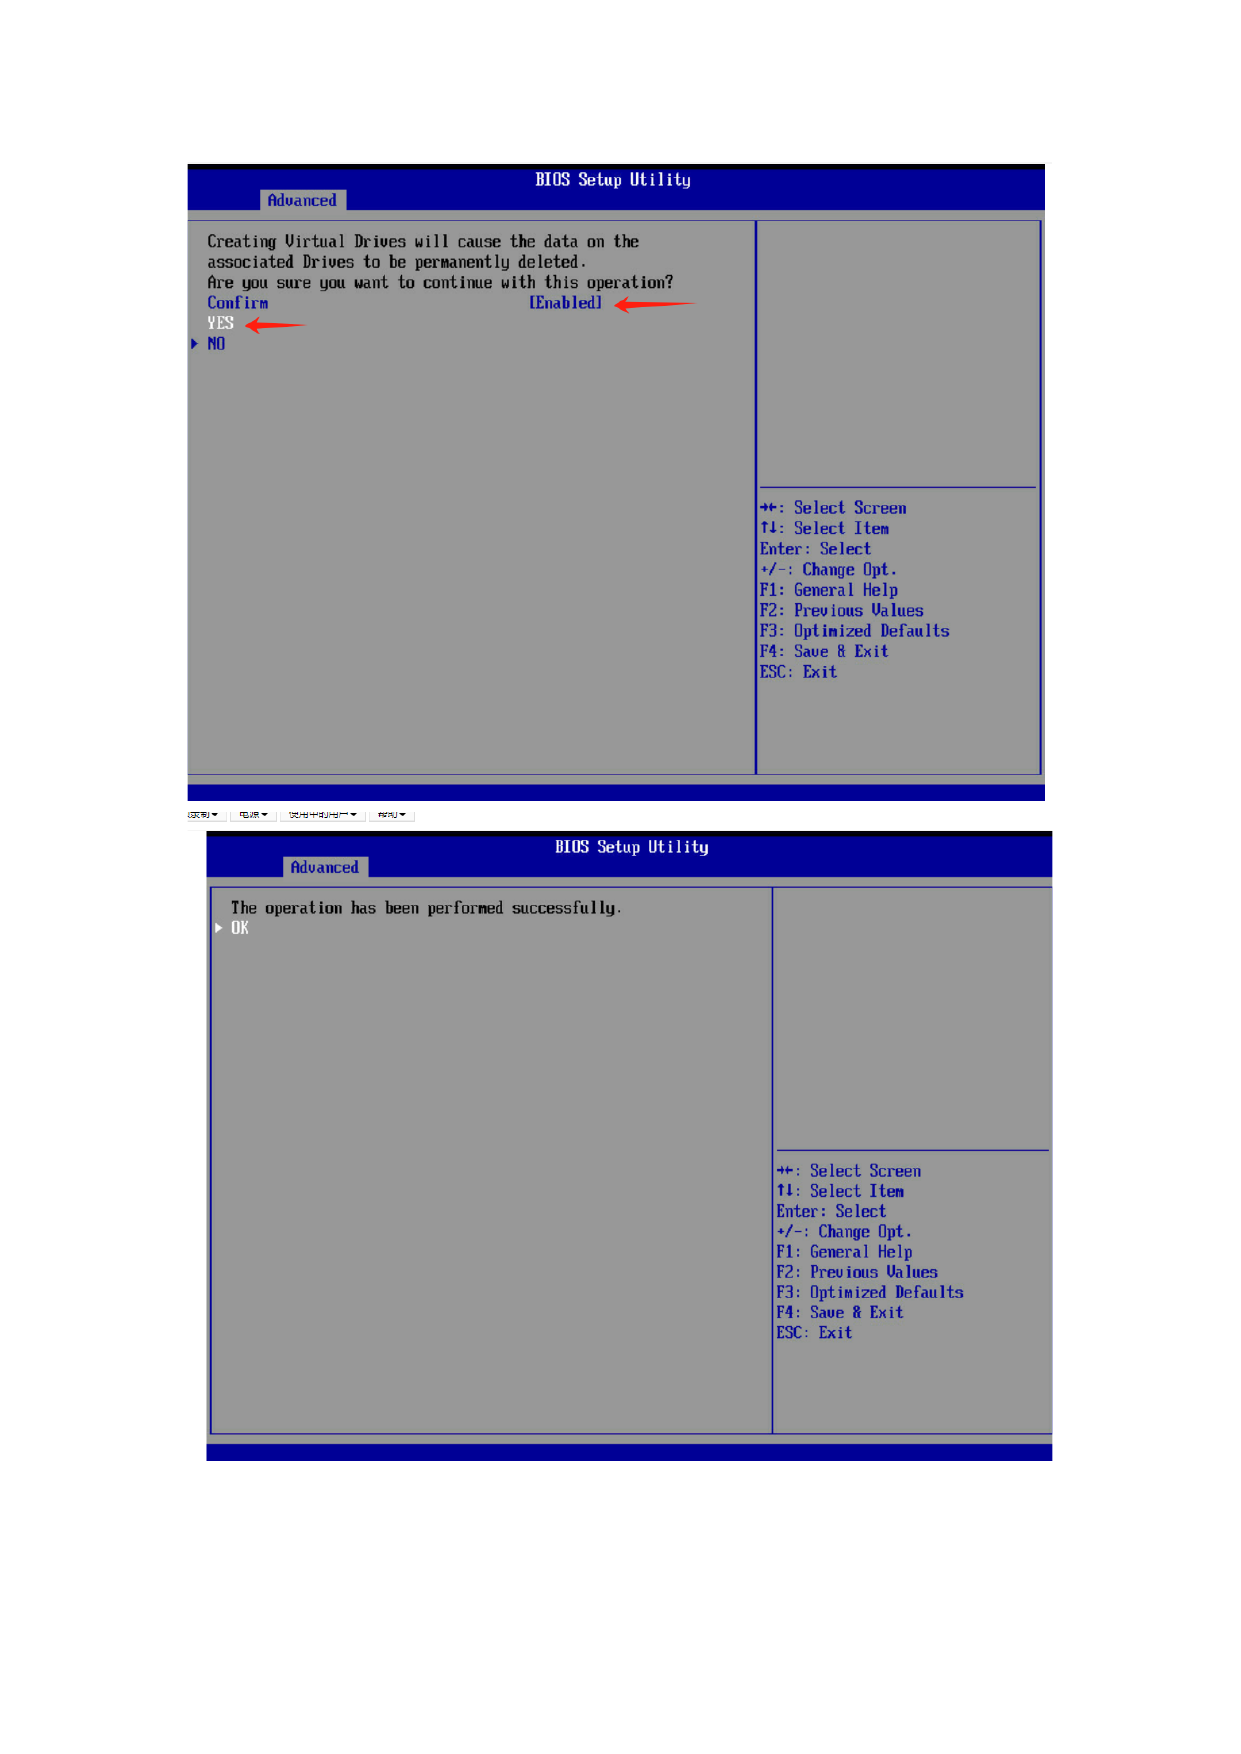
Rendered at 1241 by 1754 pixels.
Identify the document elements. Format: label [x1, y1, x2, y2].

picture [187, 162, 1052, 801]
picture [187, 812, 1053, 1461]
